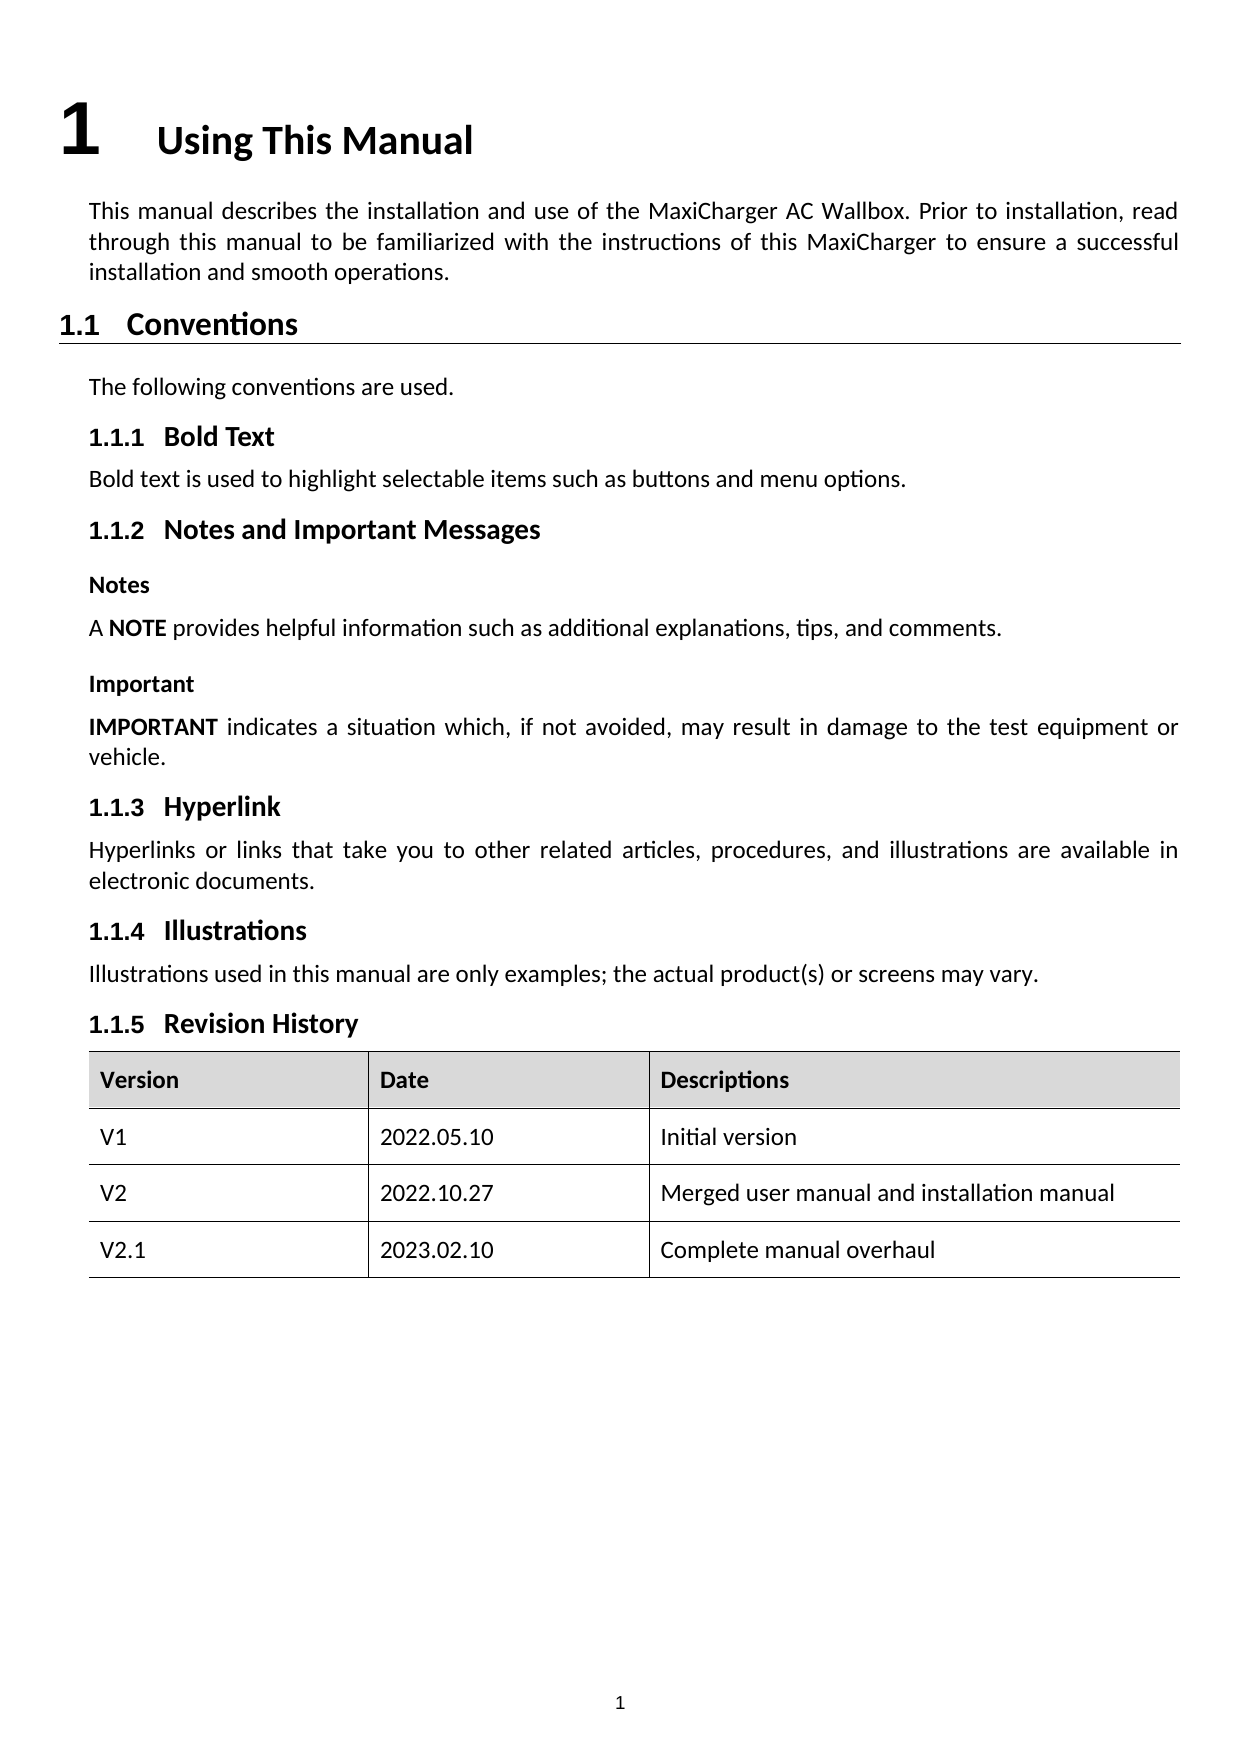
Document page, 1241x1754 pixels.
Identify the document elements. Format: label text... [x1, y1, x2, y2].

text Bold text is used to highlight selectable items such as buttons and menu options. [89, 464, 1181, 494]
table_cell V2 [89, 1165, 368, 1221]
list Illustrations [89, 920, 1181, 945]
table_cell 2022.05.10 [369, 1109, 649, 1164]
text Illustrations used in this manual are only examples; the actual product(s) or screens may vary. [89, 958, 1181, 988]
text Hyperlinks or links that take you to other related articles, procedures, and illustrations are available in electronic documents. [89, 834, 1181, 895]
table_cell V2.1 [89, 1222, 368, 1277]
list Notes and Important Messages [89, 519, 1181, 544]
text Notes [89, 569, 1181, 600]
table_cell 2023.02.10 [369, 1222, 649, 1277]
list Bold Text [89, 426, 1181, 451]
table_header Version [89, 1052, 368, 1107]
list Revision History [89, 1013, 1181, 1038]
text This manual describes the installation and use of the MaxiCharger AC Wallbox. Prior to installation, read through this manual to be familiarized with the instructions of this MaxiCharger to ensure a successful installation and smooth operations. [89, 195, 1181, 287]
table_cell 2022.10.27 [369, 1165, 649, 1221]
table_cell Complete manual overhaul [650, 1222, 1180, 1277]
table_cell Merged user manual and installation manual [650, 1165, 1180, 1221]
text Conventions [59, 312, 1181, 343]
table_cell V1 [89, 1109, 368, 1164]
text Important [89, 668, 1181, 698]
text Using This Manual [59, 84, 1181, 170]
text IMPORTANT indicates a situation which, if not avoided, may result in damage to the test equipment or vehicle. [89, 711, 1181, 772]
list Hyperlink [89, 797, 1181, 822]
table_header Date [369, 1052, 649, 1107]
table_cell Initial version [650, 1109, 1180, 1164]
text The following conventions are used. [89, 371, 1181, 401]
text A NOTE provides helpful information such as additional explanations, tips, and comments. [89, 612, 1181, 643]
table_header Descriptions [650, 1052, 1180, 1107]
